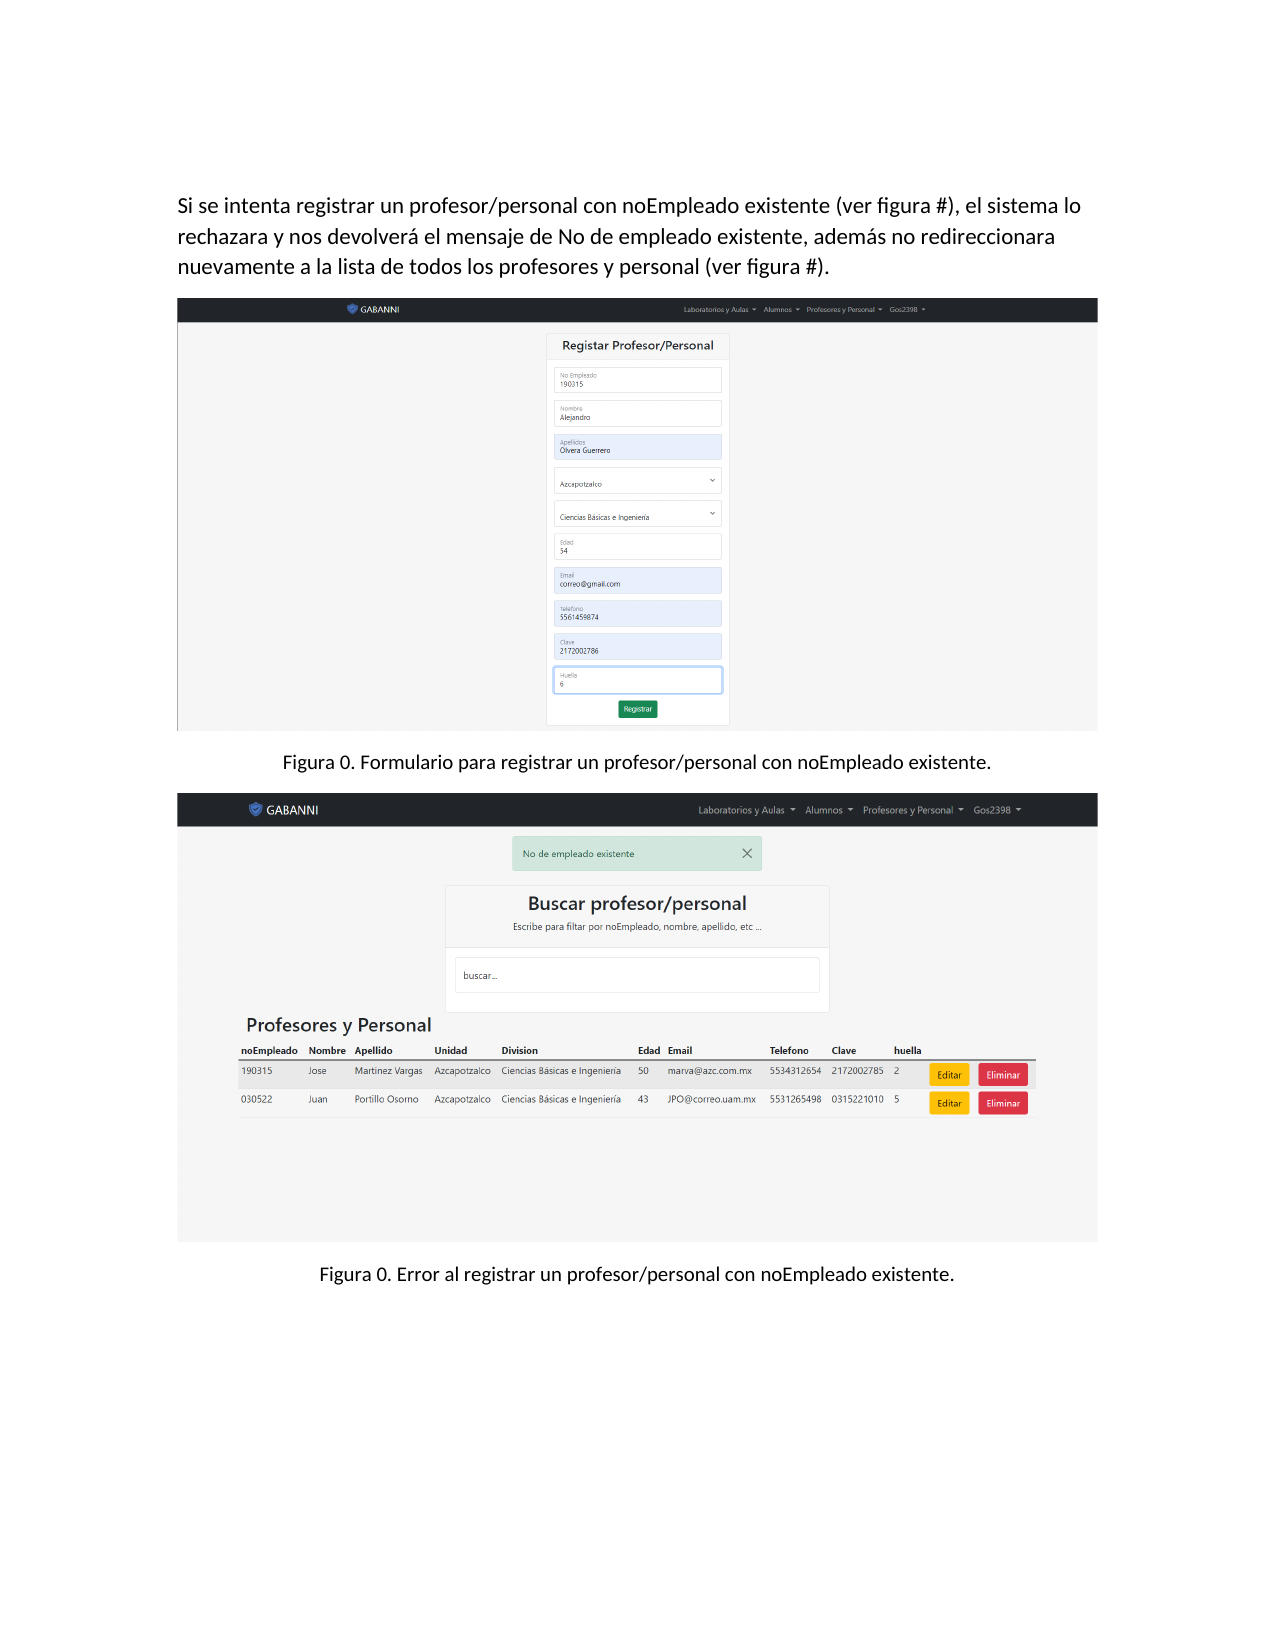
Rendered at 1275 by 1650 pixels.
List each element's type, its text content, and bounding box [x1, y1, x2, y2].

text Si se intenta registrar un profesor/personal con noEmpleado existente (ver figura #), el sistema lo rechazara y nos devolverá el mensaje de No de empleado existente, además no redireccionara nuevamente a la lista de todos los profesores y personal (ver figura #). [177, 192, 1098, 280]
text Figura 0. Error al registrar un profesor/personal con noEmpleado existente. [177, 1261, 1098, 1286]
text Figura 0. Formulario para registrar un profesor/personal con noEmpleado existente. [177, 749, 1098, 775]
picture [177, 793, 1098, 1242]
picture [177, 298, 1098, 731]
